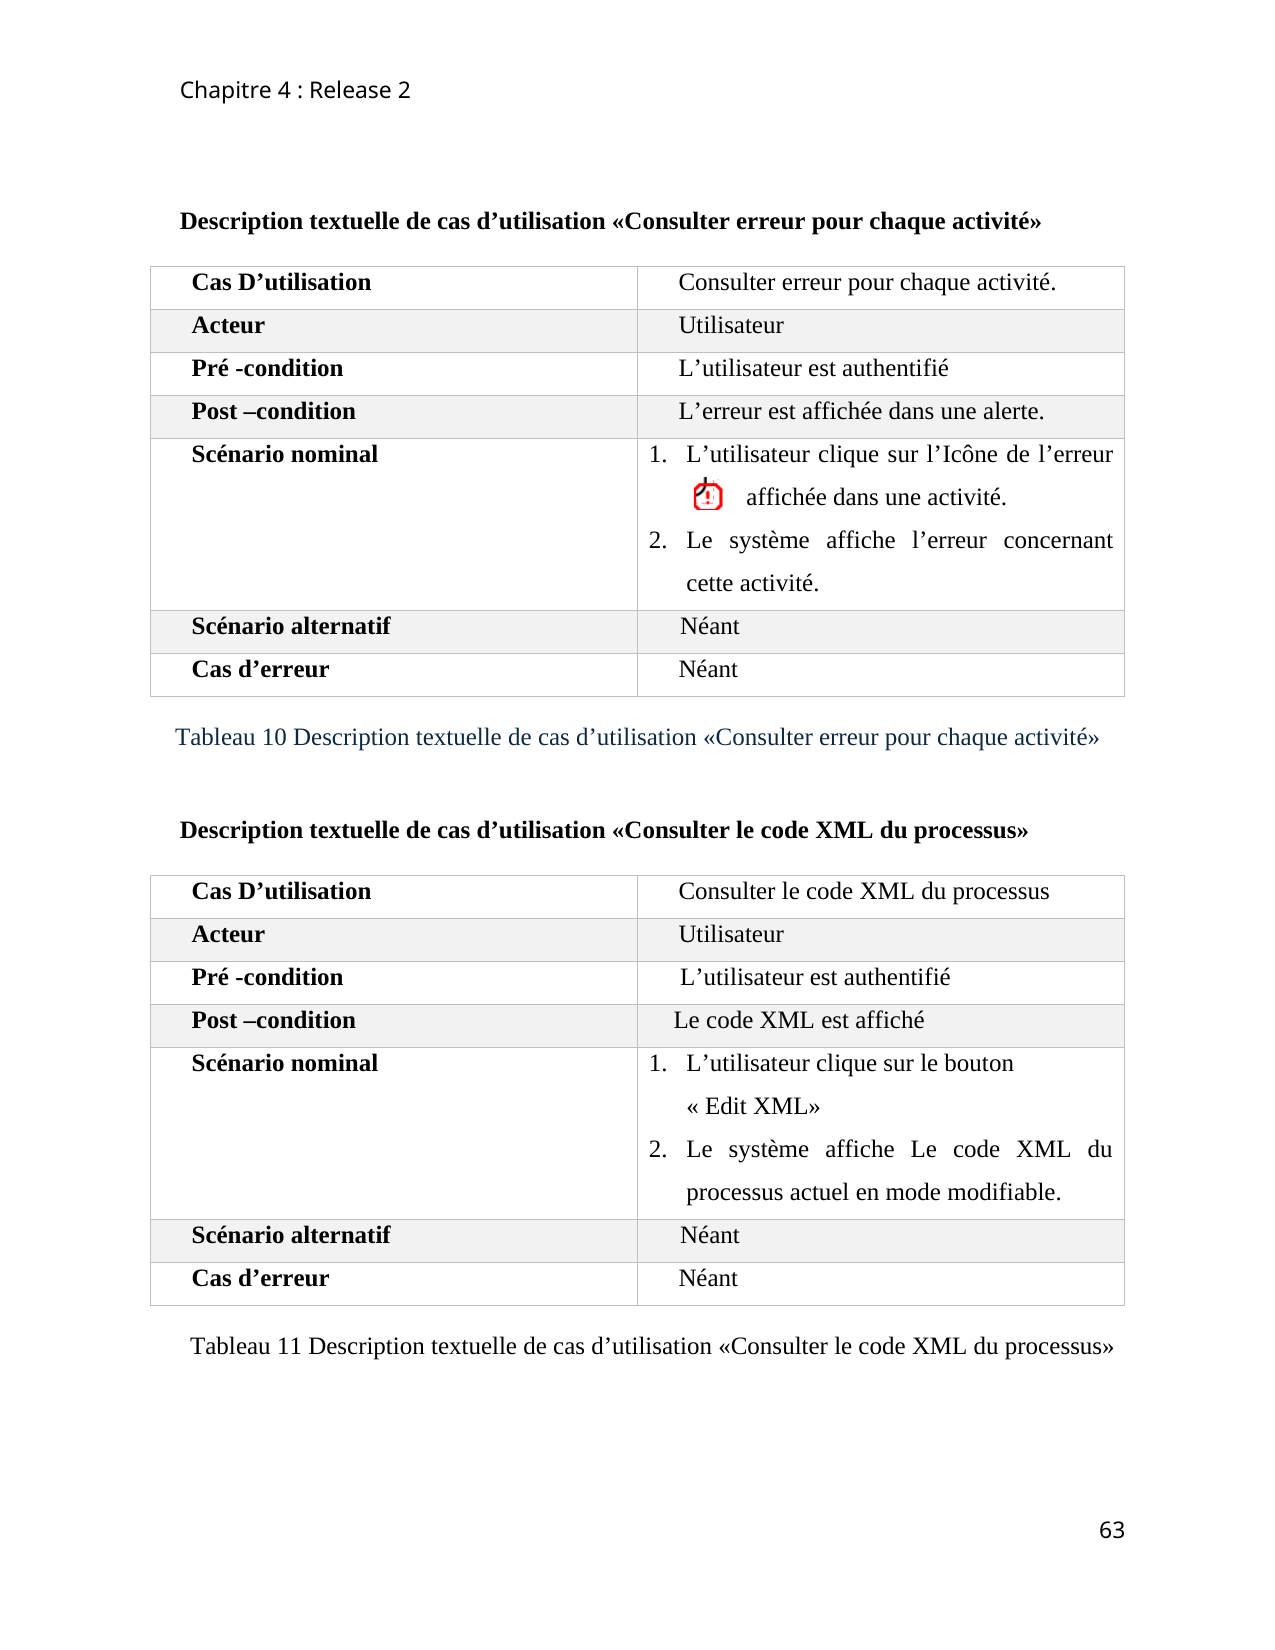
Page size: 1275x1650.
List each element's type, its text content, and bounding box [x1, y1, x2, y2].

table_cell Cas d’erreur [151, 654, 637, 696]
table_cell L’utilisateur clique sur le bouton « Edit XML» Le système affiche Le code XML du processus actuel en mode modifiable. [638, 1048, 1124, 1219]
text Description textuelle de cas d’utilisation «Consulter le code XML du processus» [150, 815, 1125, 844]
table_cell Pré -condition [151, 353, 637, 395]
table_cell Post –condition [151, 396, 637, 438]
table_cell Acteur [151, 310, 637, 352]
table_cell Scénario nominal [151, 1048, 637, 1219]
table_cell Néant [638, 611, 1124, 653]
table_cell L’utilisateur est authentifié [638, 962, 1124, 1004]
table_cell Post –condition [151, 1005, 637, 1047]
table_cell Néant [638, 1263, 1124, 1305]
table_cell Scénario nominal [151, 439, 637, 610]
table_header Consulter erreur pour chaque activité. [638, 267, 1124, 309]
table_cell Utilisateur [638, 919, 1124, 961]
table_cell Scénario alternatif [151, 611, 637, 653]
table_cell Le code XML est affiché [638, 1005, 1124, 1047]
table_header Cas D’utilisation [151, 876, 637, 918]
table_header Consulter le code XML du processus [638, 876, 1124, 918]
table_cell L’utilisateur clique sur l’Icône de l’erreur affichée dans une activité. Le système affiche l’erreur concernant cette activité. [638, 439, 1124, 610]
table_cell Cas d’erreur [151, 1263, 637, 1305]
table_cell Utilisateur [638, 310, 1124, 352]
table_cell L’utilisateur est authentifié [638, 353, 1124, 395]
table_cell L’erreur est affichée dans une alerte. [638, 396, 1124, 438]
text Tableau 11 Description textuelle de cas d’utilisation «Consulter le code XML du processus» [150, 1331, 1125, 1360]
table_cell Néant [638, 654, 1124, 696]
picture [692, 477, 727, 508]
table_cell Acteur [151, 919, 637, 961]
table_cell Pré -condition [151, 962, 637, 1004]
text Tableau 10 Description textuelle de cas d’utilisation «Consulter erreur pour chaque activité» [150, 722, 1125, 751]
table_cell Scénario alternatif [151, 1220, 637, 1262]
text Description textuelle de cas d’utilisation «Consulter erreur pour chaque activité» [150, 206, 1125, 235]
table_header Cas D’utilisation [151, 267, 637, 309]
table_cell Néant [638, 1220, 1124, 1262]
